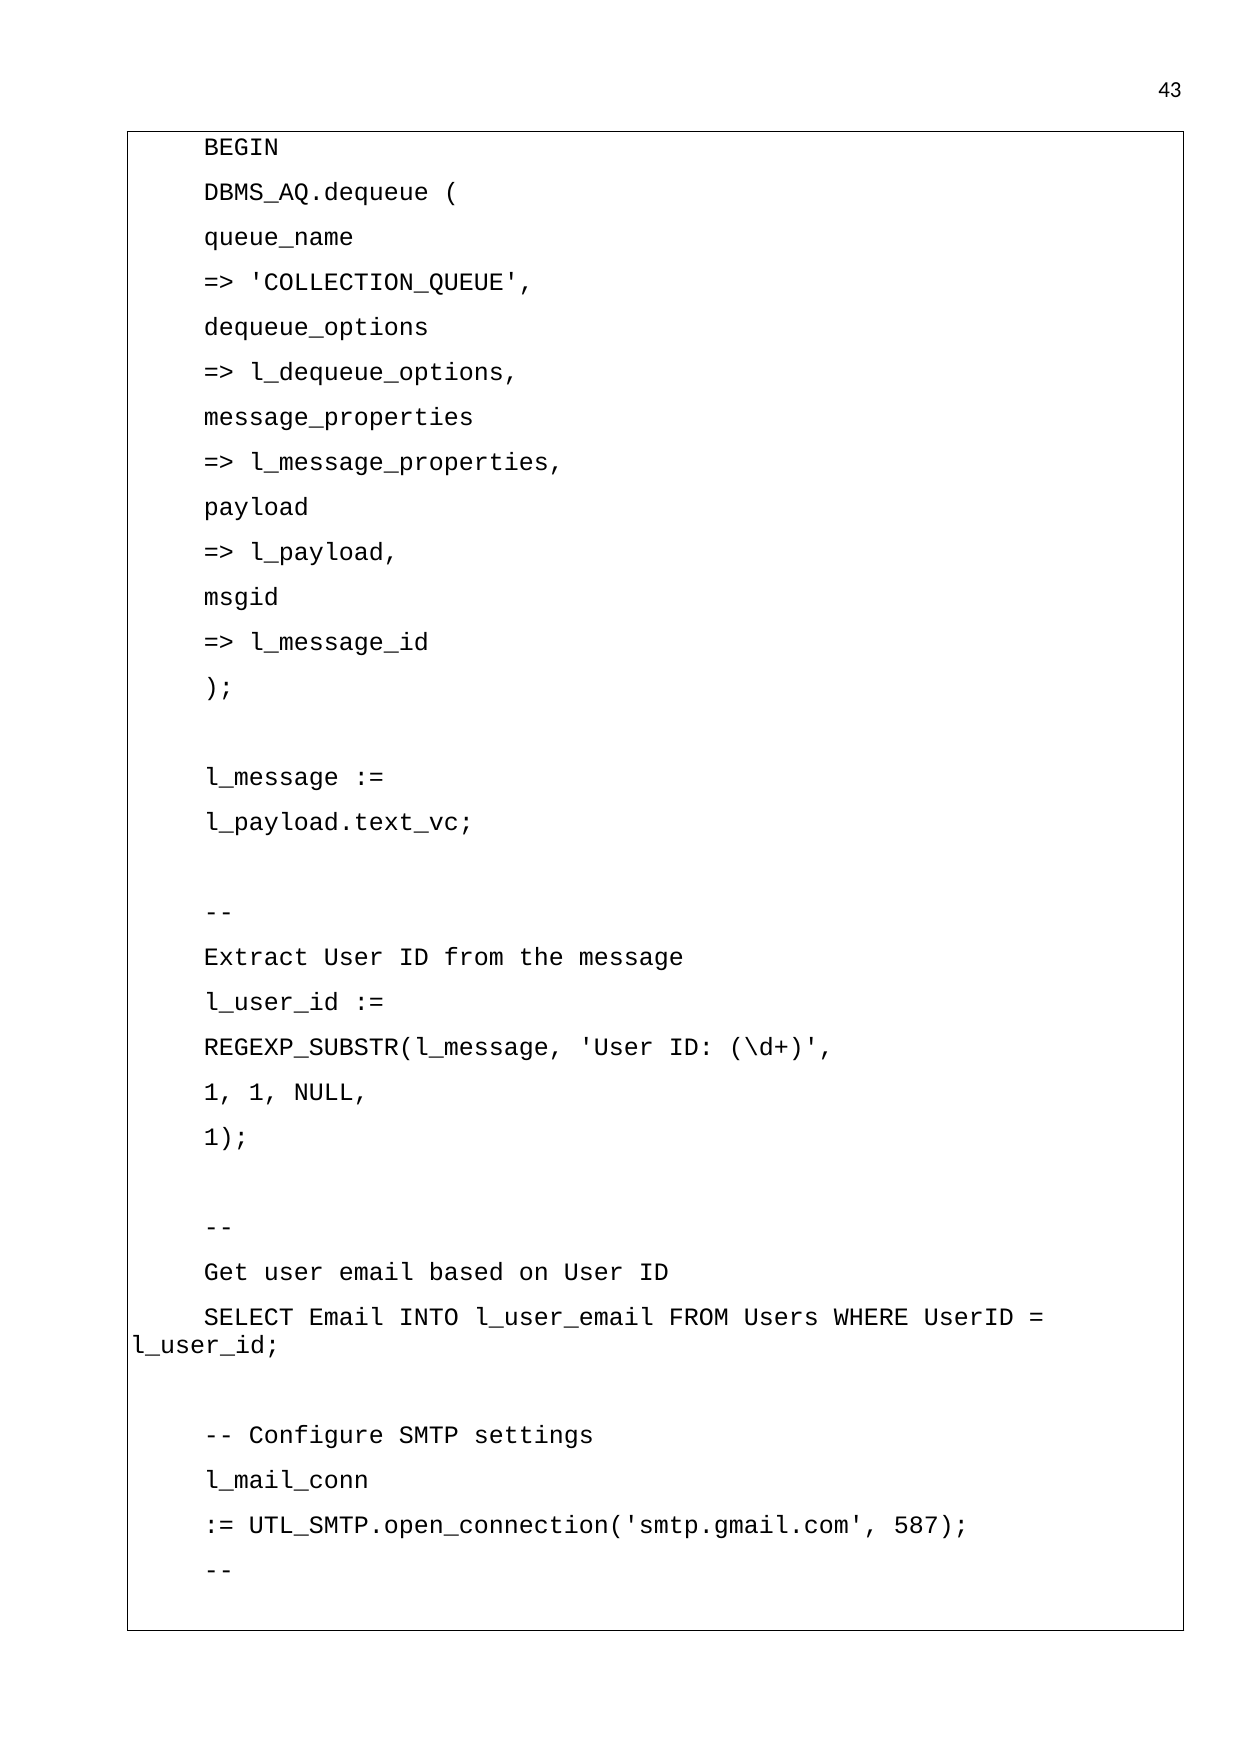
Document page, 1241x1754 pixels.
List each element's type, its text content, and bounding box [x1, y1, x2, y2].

text l_mail_conn [128, 1464, 1183, 1496]
text l_message := [128, 761, 1183, 792]
text => l_message_properties, [128, 446, 1183, 477]
text -- [128, 896, 1183, 927]
text l_user_id := [128, 986, 1183, 1017]
text DBMS_AQ.dequeue ( [128, 176, 1183, 207]
text => l_dequeue_options, [128, 356, 1183, 387]
text => l_payload, [128, 536, 1183, 567]
text BEGIN [128, 132, 1183, 162]
text payload [128, 491, 1183, 522]
text Get user email based on User ID [128, 1256, 1183, 1287]
text ); [128, 671, 1183, 702]
text REGEXP_SUBSTR(l_message, 'User ID: (\d+)', [128, 1031, 1183, 1062]
text message_properties [128, 401, 1183, 432]
text 1, 1, NULL, [128, 1076, 1183, 1107]
text 1); [128, 1121, 1183, 1152]
text => 'COLLECTION_QUEUE', [128, 266, 1183, 297]
text SELECT Email INTO l_user_email FROM Users WHERE UserID = l_user_id; [128, 1301, 1183, 1361]
text msgid [128, 581, 1183, 612]
text dequeue_options [128, 311, 1183, 342]
text -- [128, 1211, 1183, 1242]
text -- [128, 1554, 1183, 1586]
text queue_name [128, 221, 1183, 252]
text => l_message_id [128, 626, 1183, 657]
text := UTL_SMTP.open_connection('smtp.gmail.com', 587); [128, 1509, 1183, 1541]
text l_payload.text_vc; [128, 806, 1183, 837]
text -- Configure SMTP settings [128, 1419, 1183, 1451]
text Extract User ID from the message [128, 941, 1183, 972]
